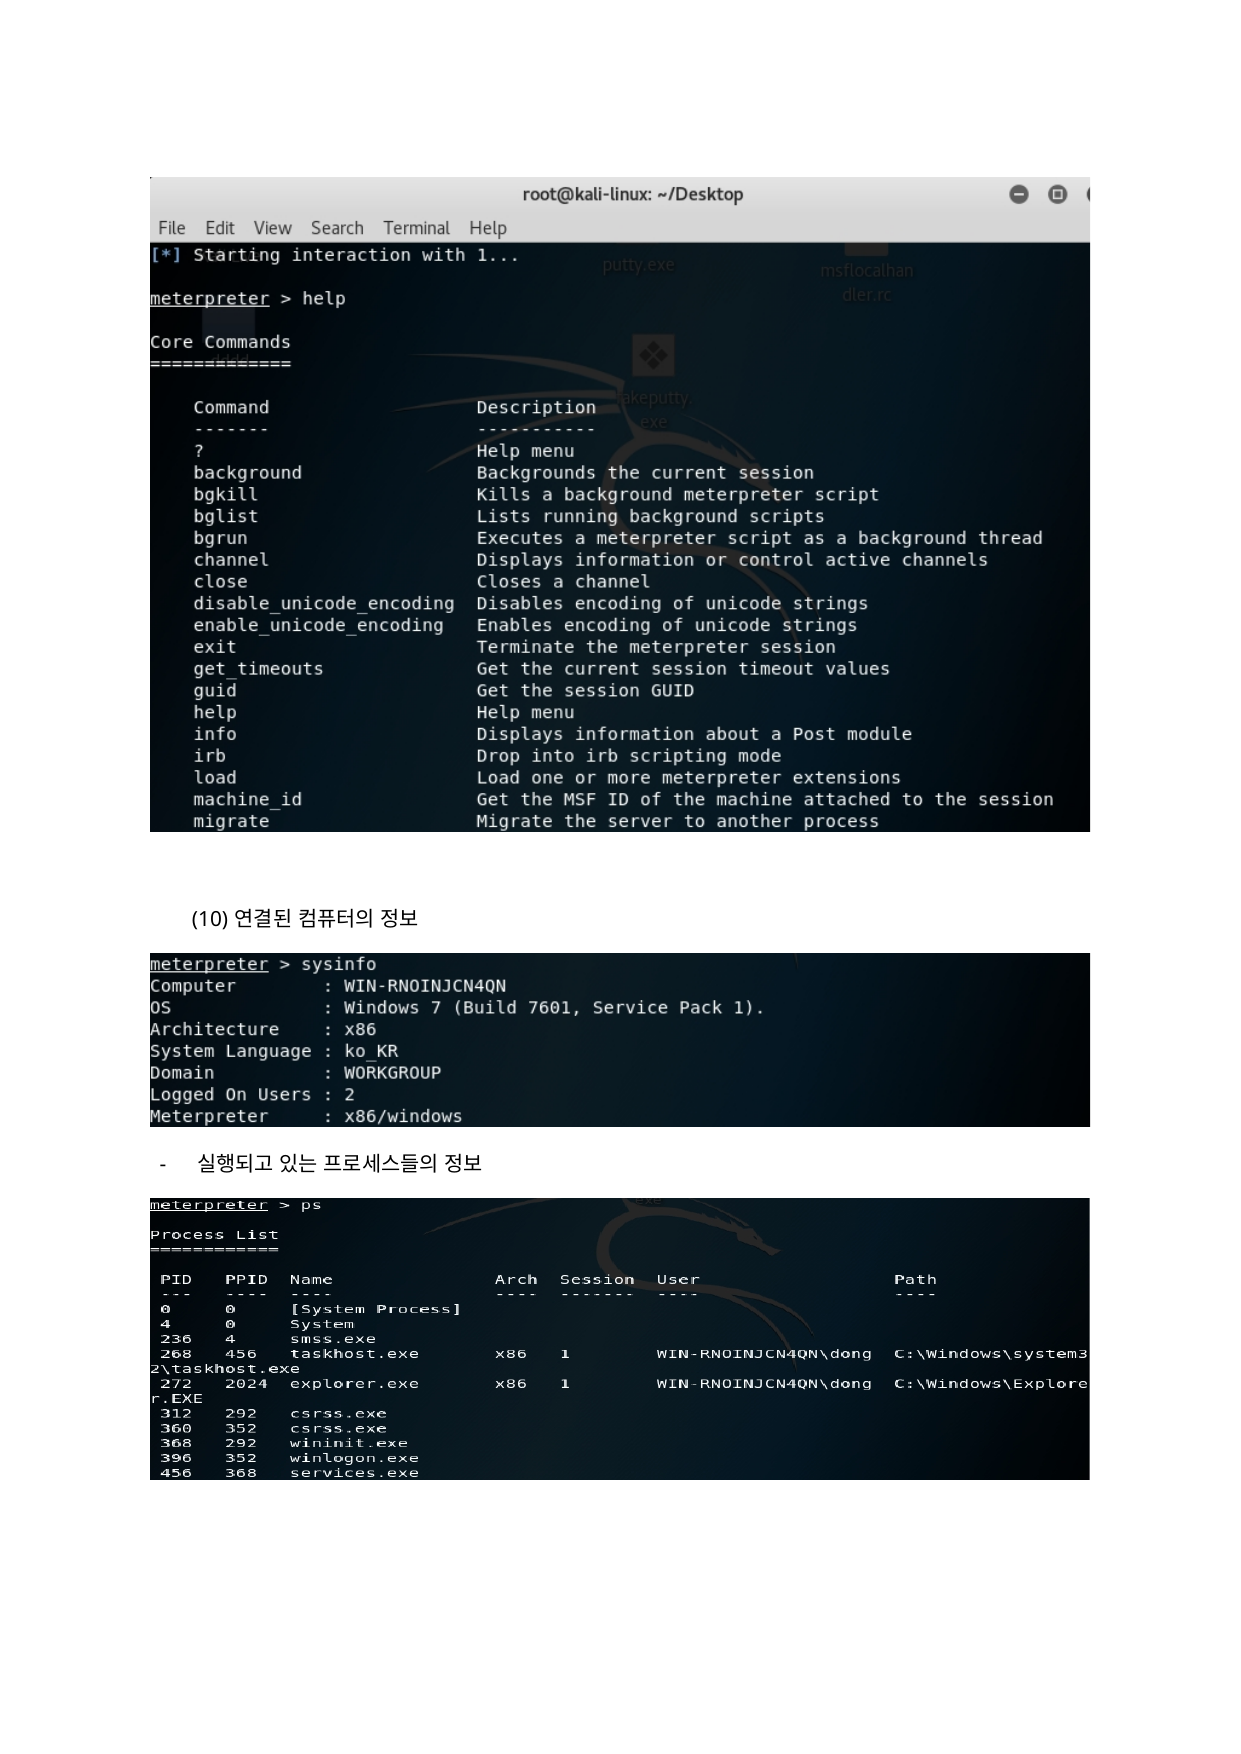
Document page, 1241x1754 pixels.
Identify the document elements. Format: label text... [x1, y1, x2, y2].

picture [150, 1198, 1090, 1480]
list 연결된 컴퓨터의 정보 [192, 902, 1090, 932]
list 실행되고 있는 프로세스들의 정보 [159, 1148, 1090, 1178]
picture [150, 953, 1091, 1127]
picture [150, 177, 1091, 832]
